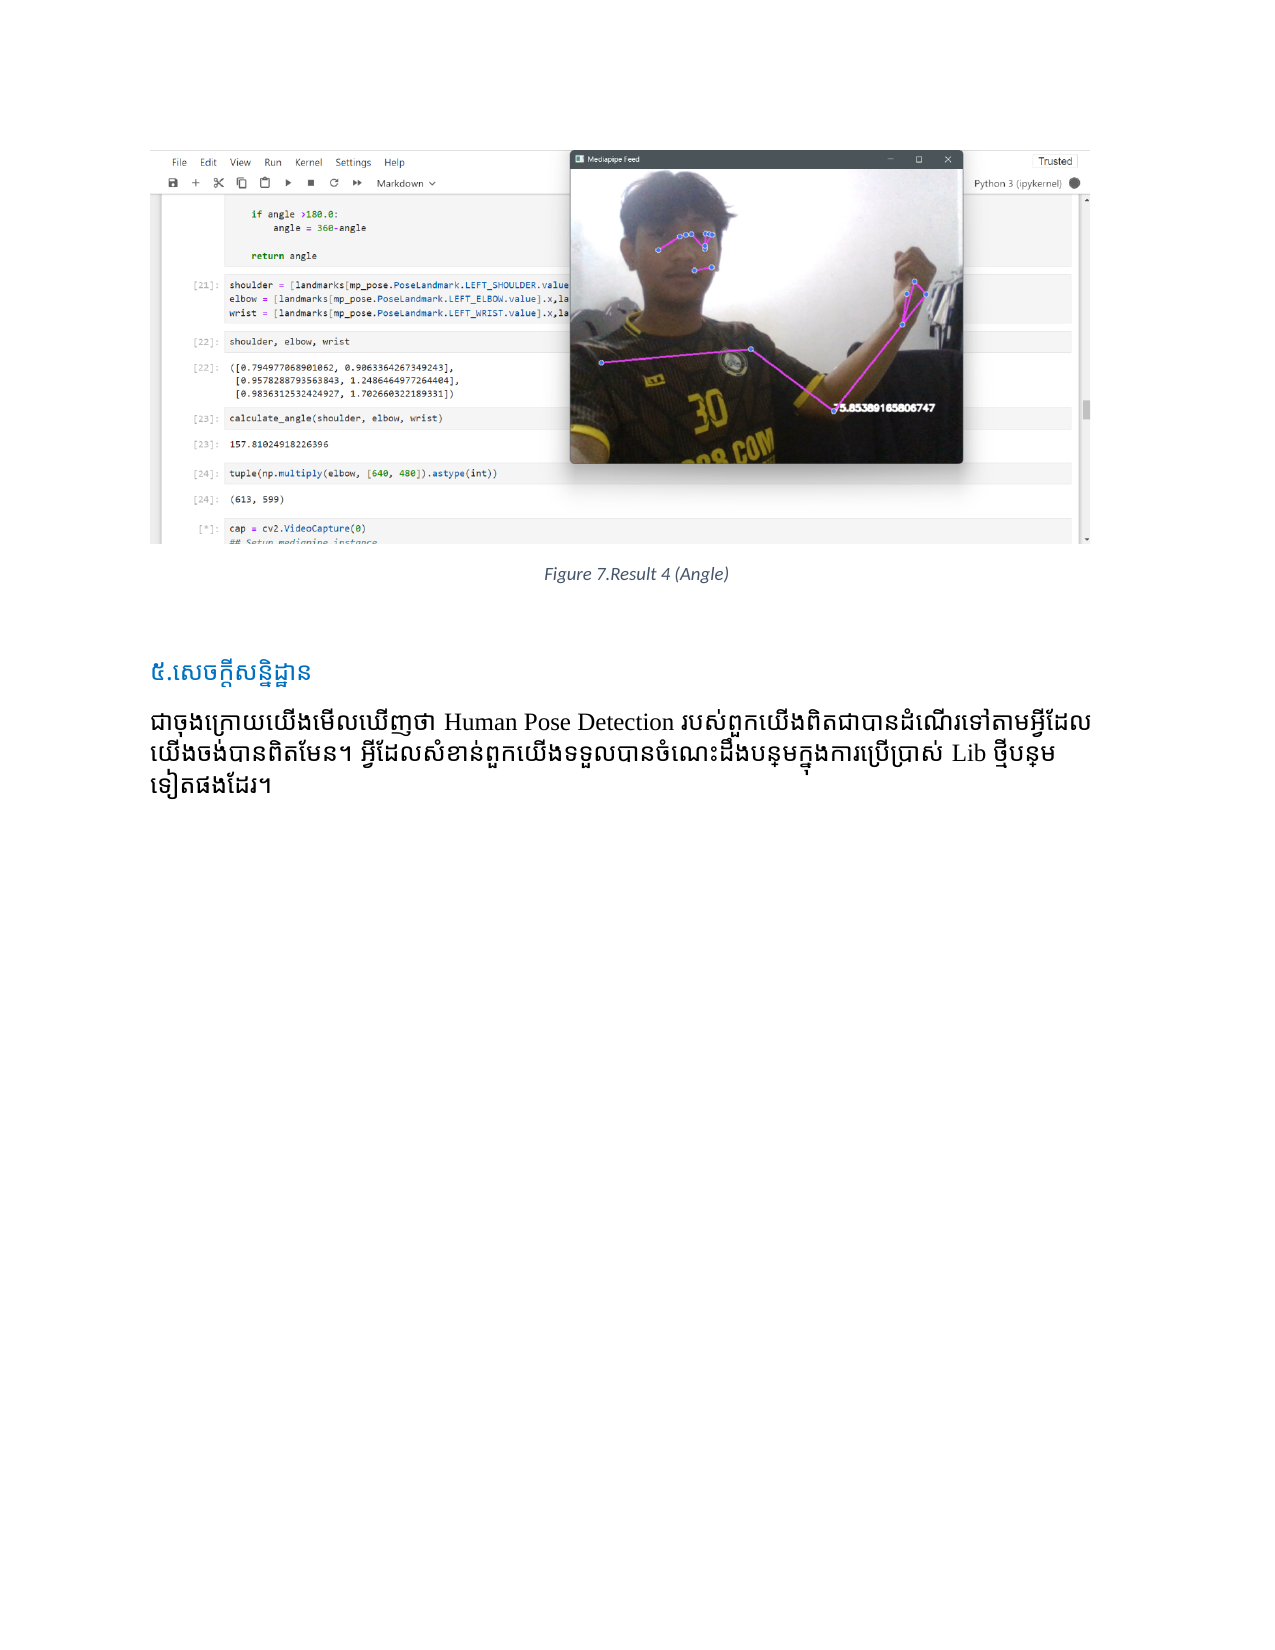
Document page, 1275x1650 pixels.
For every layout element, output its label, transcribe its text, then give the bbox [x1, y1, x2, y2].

text ៥.សេចក្ដីសន្និដ្ឋាន [150, 653, 1125, 688]
text Figure 7.Result 4 (Angle) [150, 562, 1125, 585]
picture [150, 150, 1091, 544]
text ជាចុងក្រោយយើងមើលឃើញថា​ Human Pose Detection របស់ពួកយើងពិតជាបានដំណើរទៅតាមអ្វីដែលយើងចង់បានពិតមែន។ អ្វីដែលសំខាន់ពួកយើងទទួលបានចំណេះដឹងបន្ថែមក្នុងការប្រើប្រាស់ Lib ថ្មីបន្ថែមទៀតផងដែរ។ [150, 707, 1125, 799]
